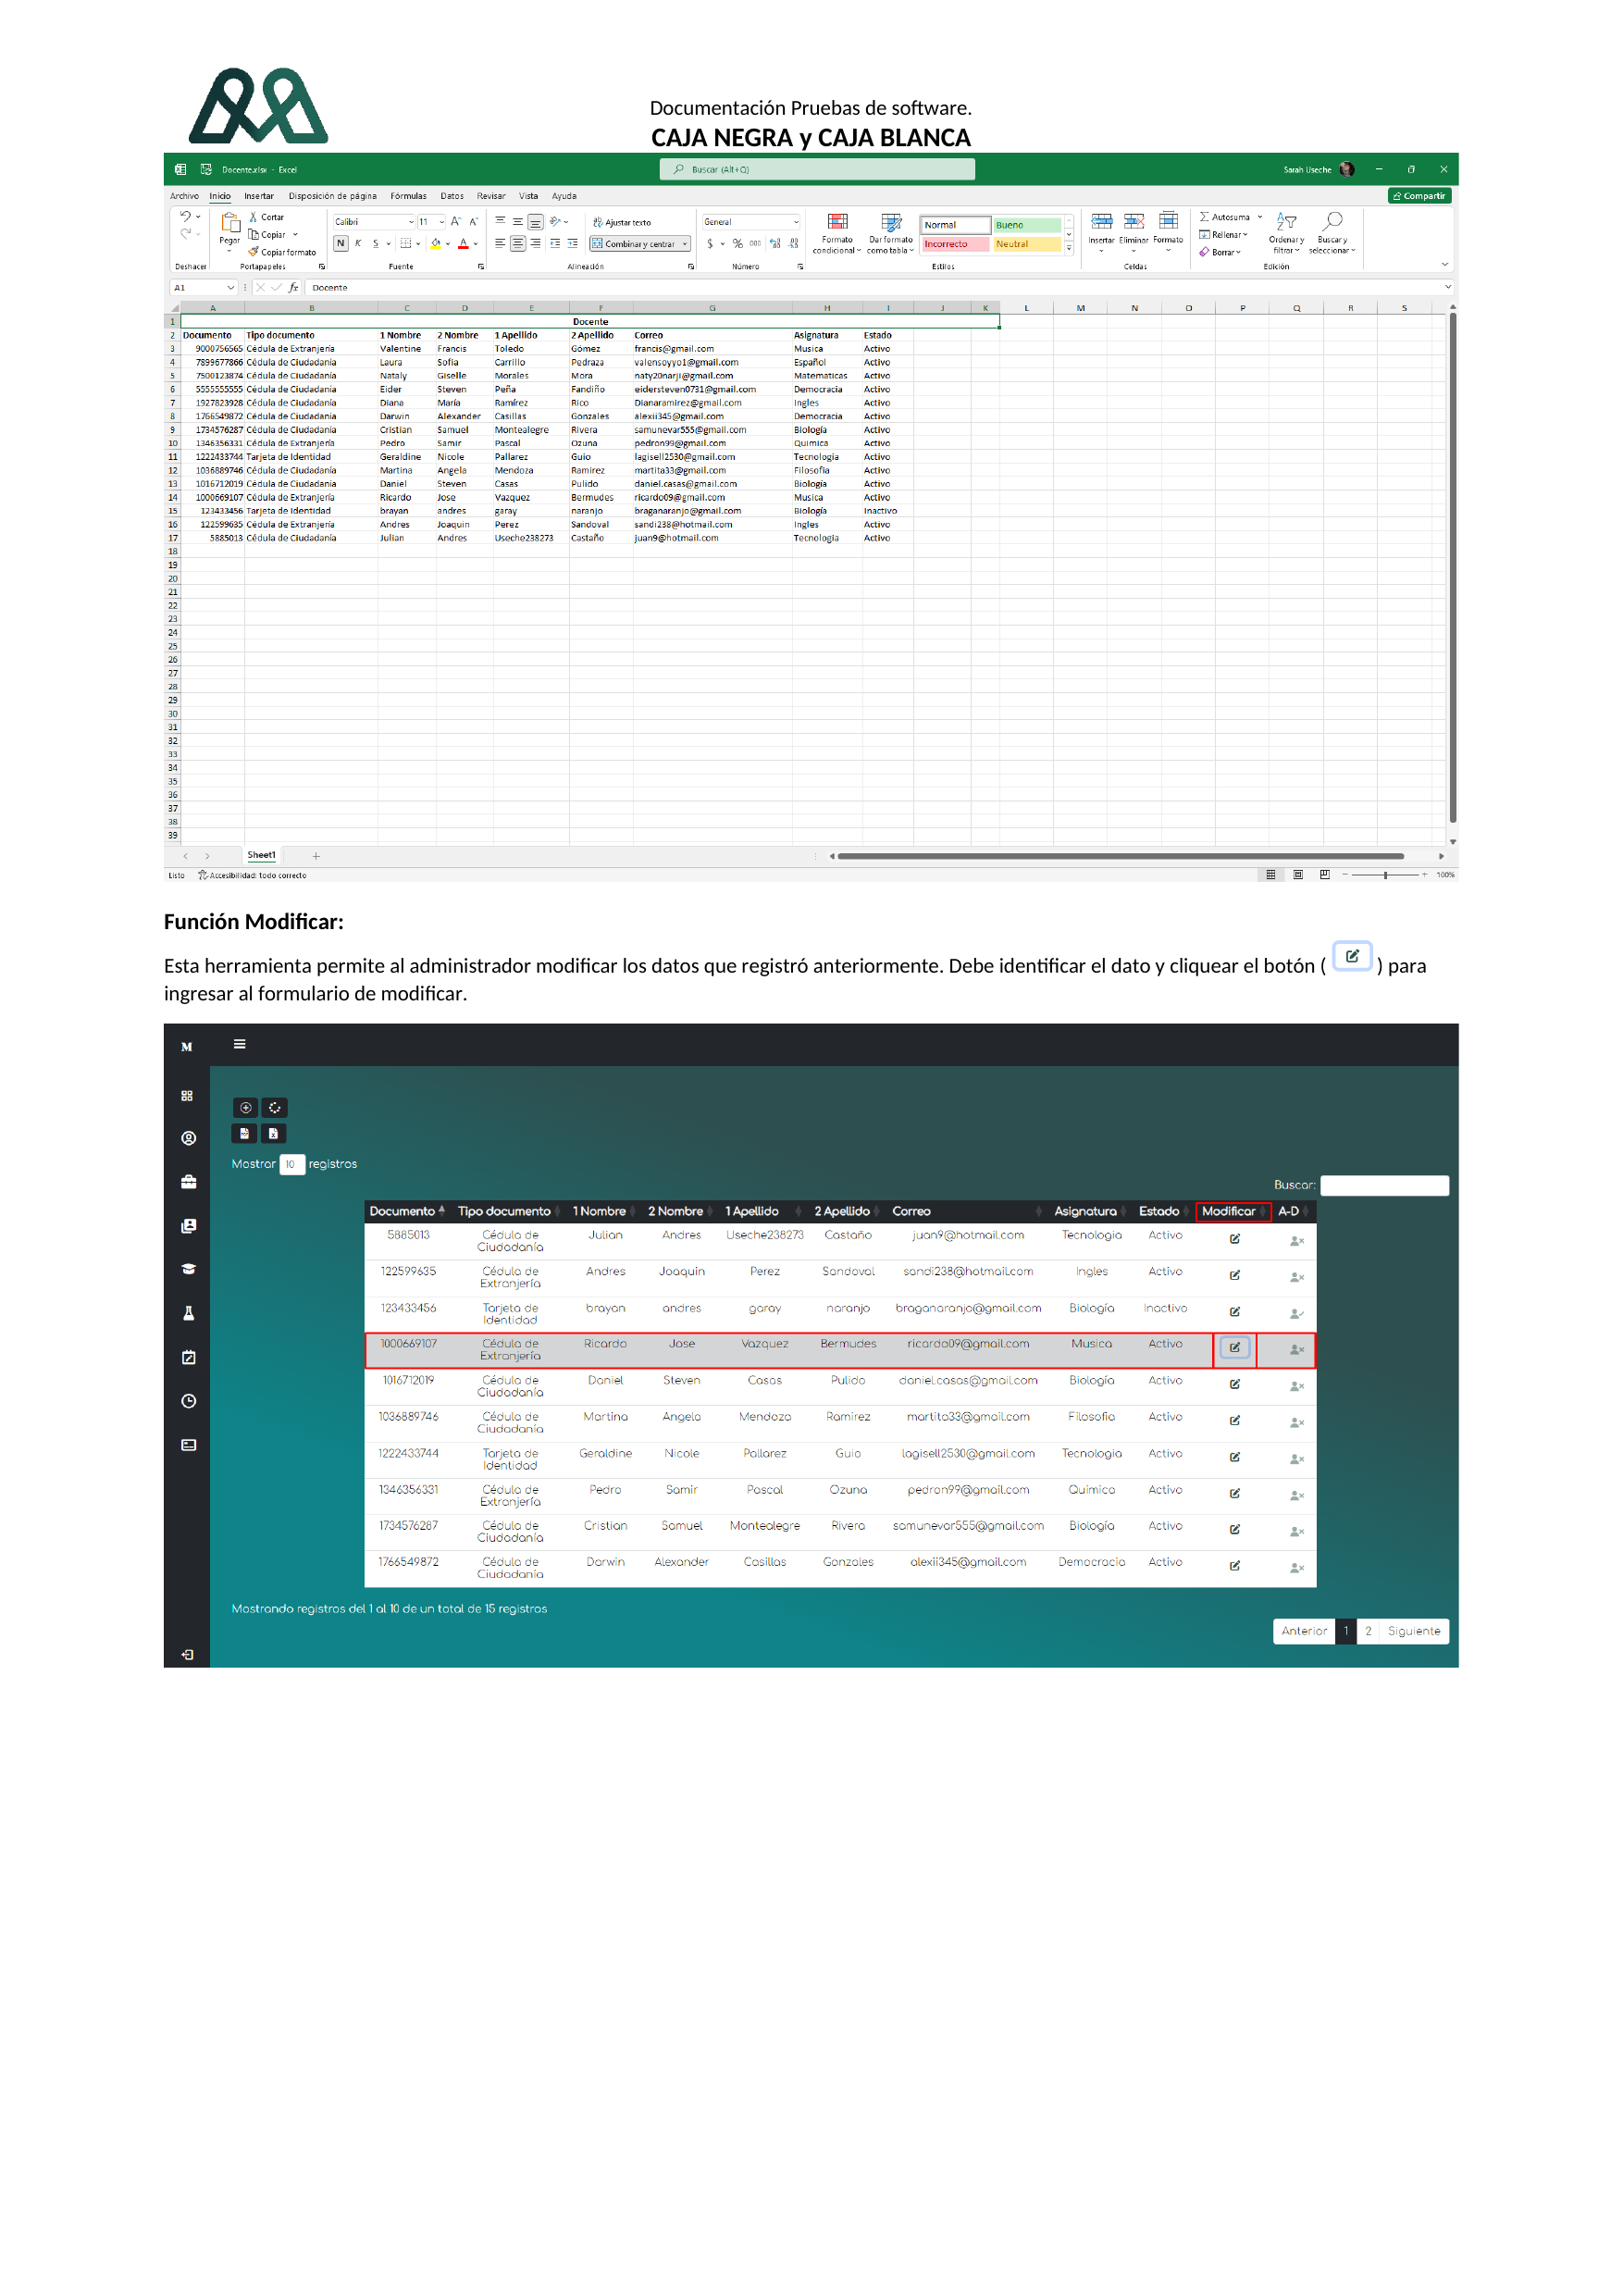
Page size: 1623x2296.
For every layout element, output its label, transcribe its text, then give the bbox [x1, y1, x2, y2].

text Esta herramienta permite al administrador modificar los datos que registró anteriormente. Debe identificar el dato y cliquear el botón () para ingresar al formulario de modificar. [164, 939, 1459, 1006]
picture [188, 67, 329, 143]
picture [164, 1024, 1459, 1668]
picture [1328, 938, 1377, 974]
picture [164, 153, 1459, 882]
subtitle Función Modificar: [164, 907, 1459, 936]
